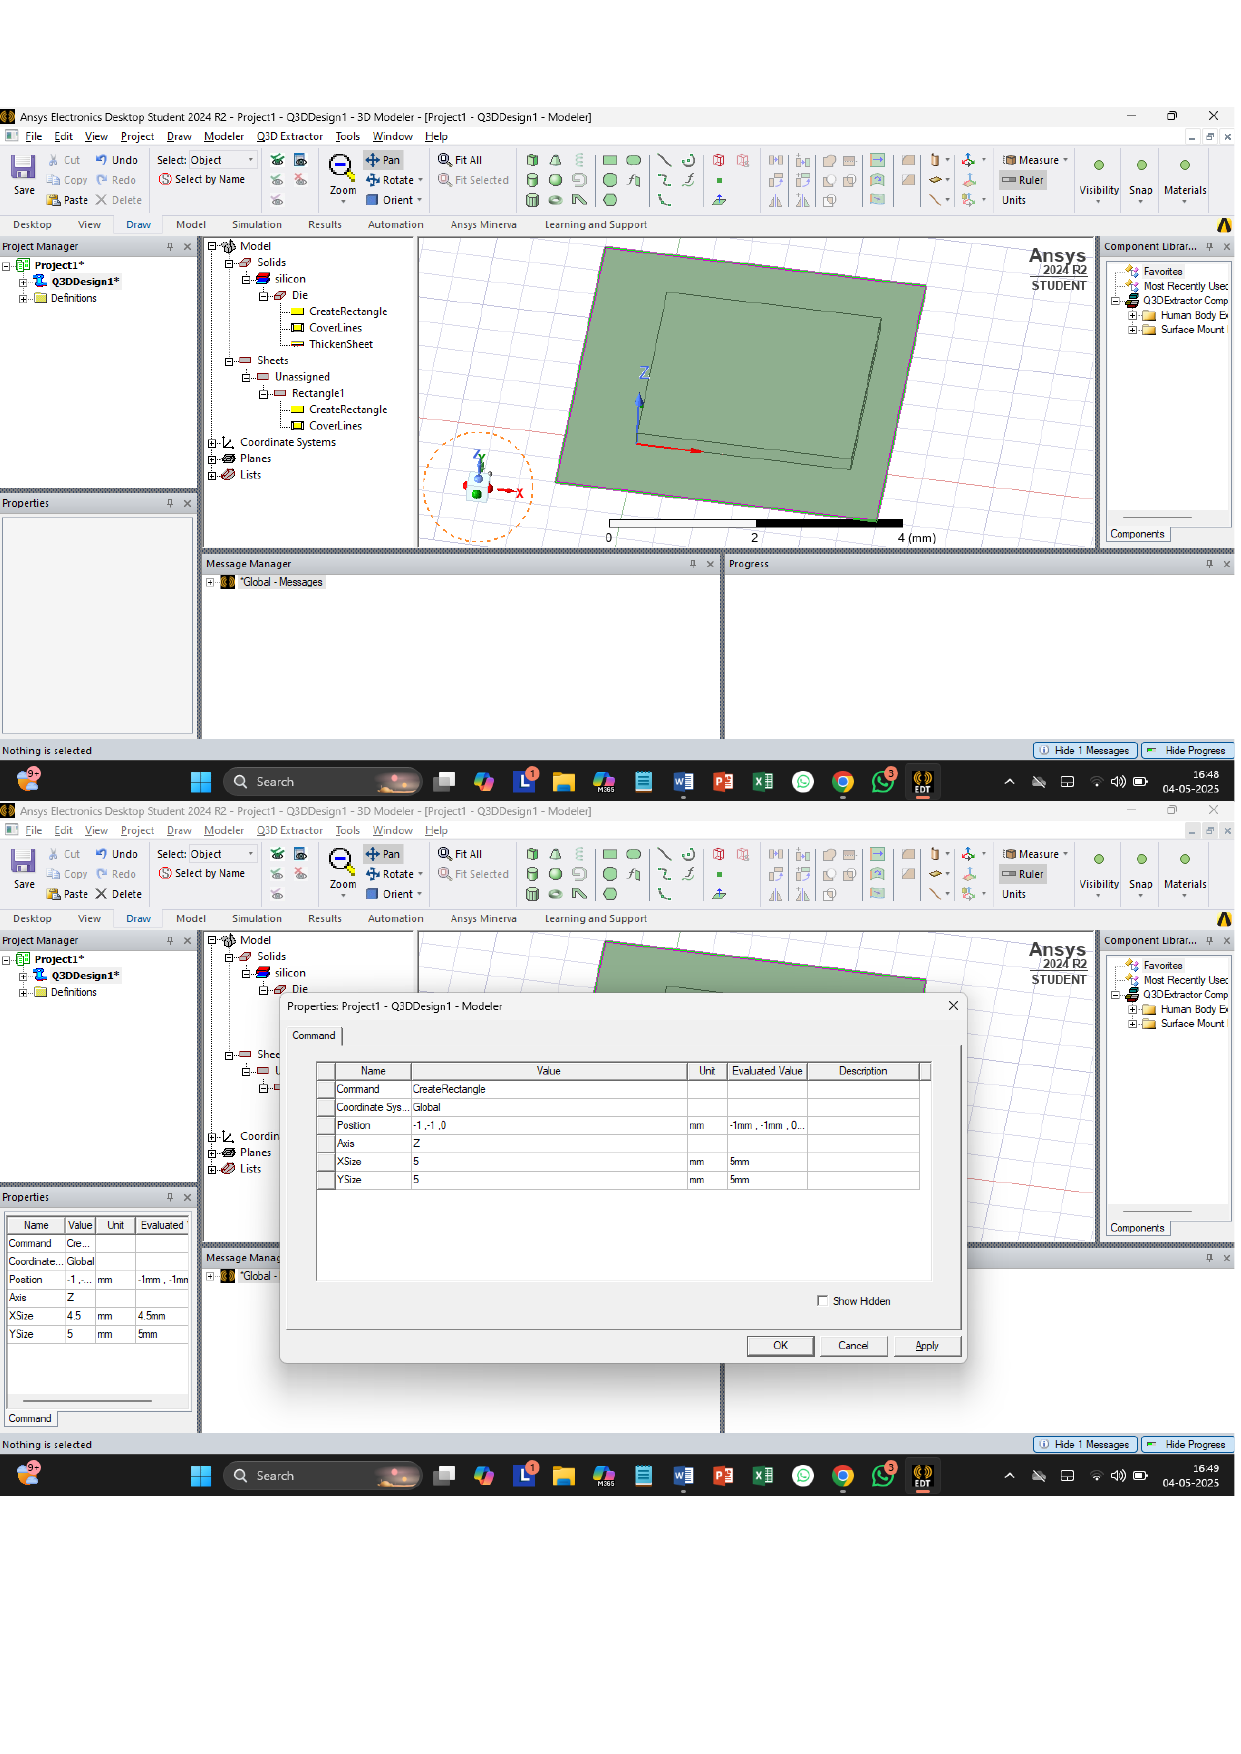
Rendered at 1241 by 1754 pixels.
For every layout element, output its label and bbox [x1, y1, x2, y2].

picture [0, 107, 1235, 1496]
